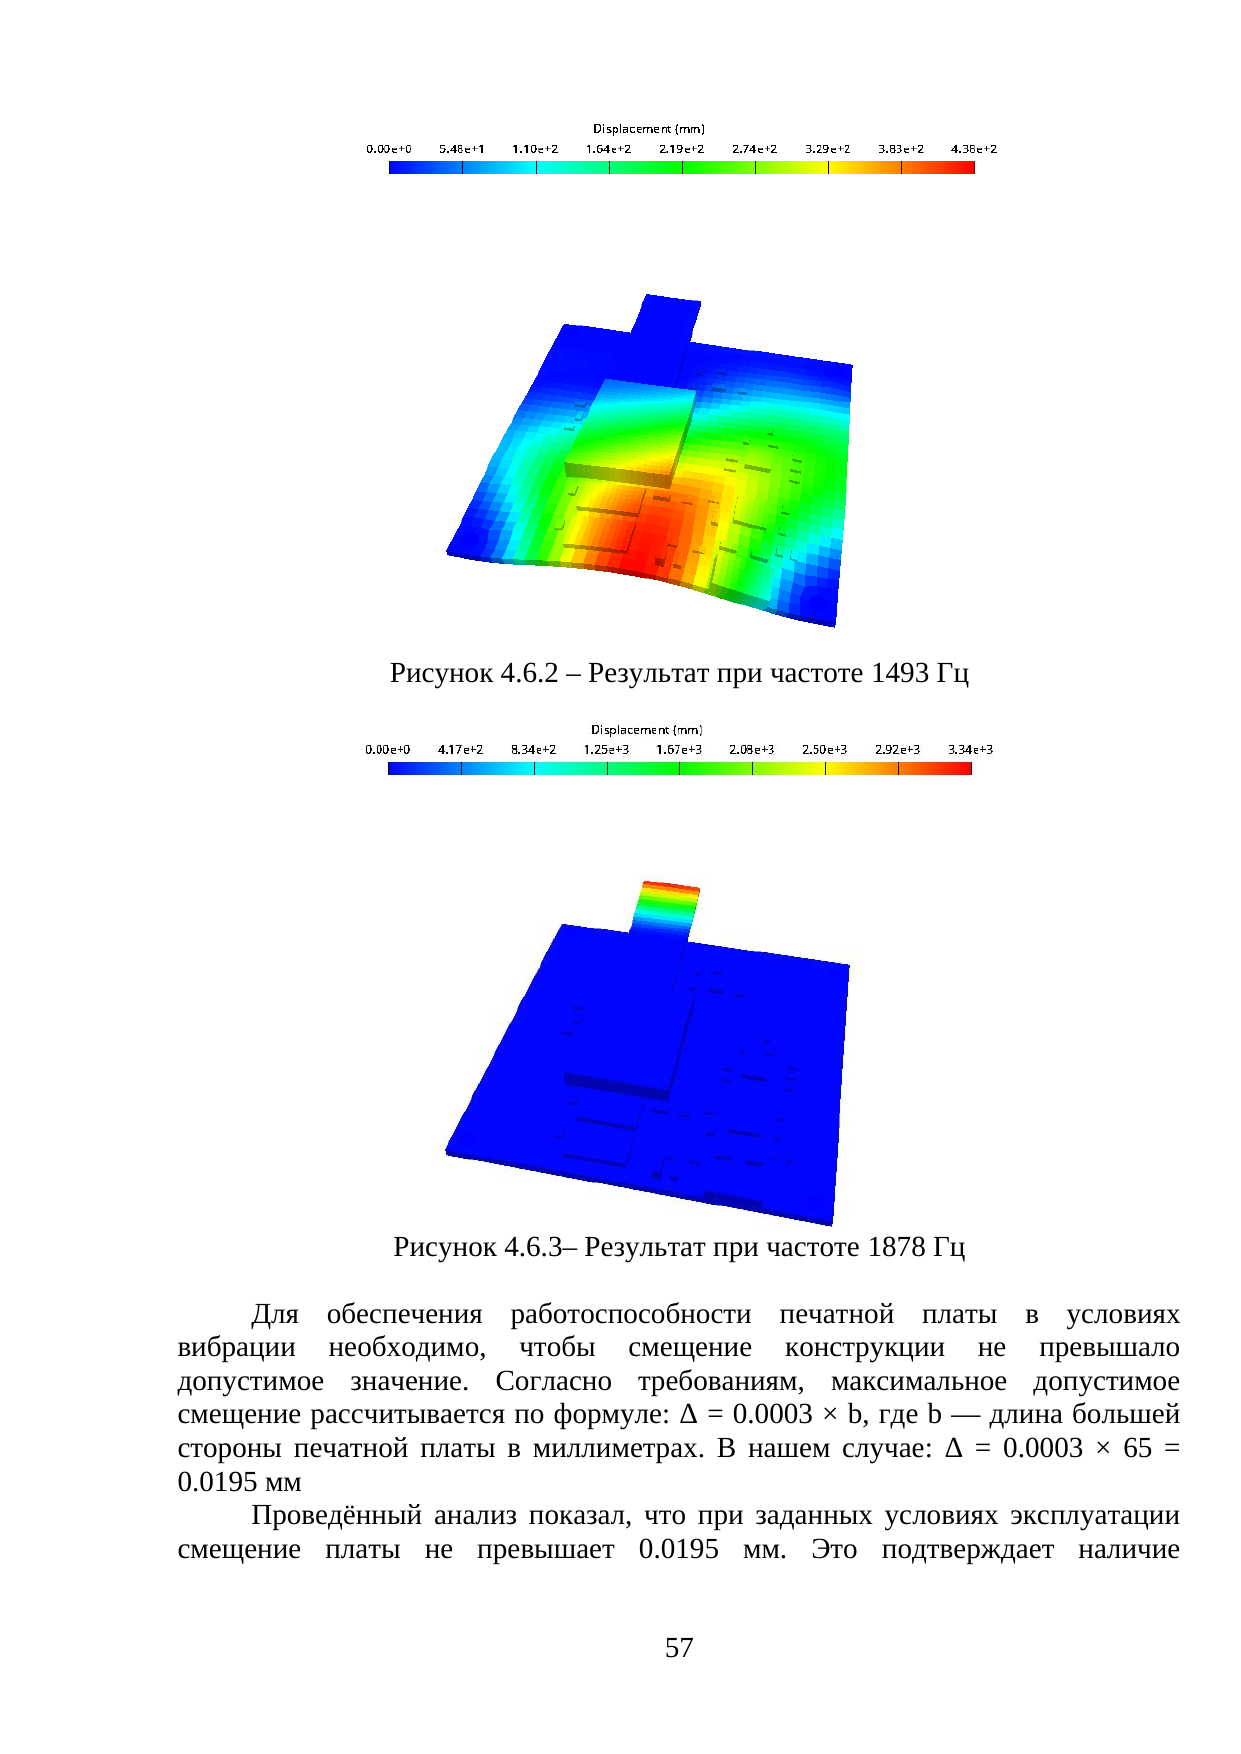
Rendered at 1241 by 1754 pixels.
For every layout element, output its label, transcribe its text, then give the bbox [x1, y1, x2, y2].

text Рисунок 4.6.2 – Результат при частоте 1493 Гц [177, 655, 1181, 688]
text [177, 1497, 1181, 1564]
picture [359, 124, 999, 655]
picture [357, 721, 1001, 1229]
text Рисунок 4.6.3– Результат при частоте 1878 Гц [177, 1229, 1181, 1262]
text Для обеспечения работоспособности печатной платы в условиях вибрации необходимо, чтобы смещение конструкции не превышало допустимое значение. Согласно требованиям, максимальное допустимое смещение рассчитывается по формуле: Δ = 0.0003 × b, где b — длина большей стороны печатной платы в миллиметрах. В нашем случае: Δ = 0.0003 × 65 = 0.0195 мм [177, 1296, 1181, 1497]
